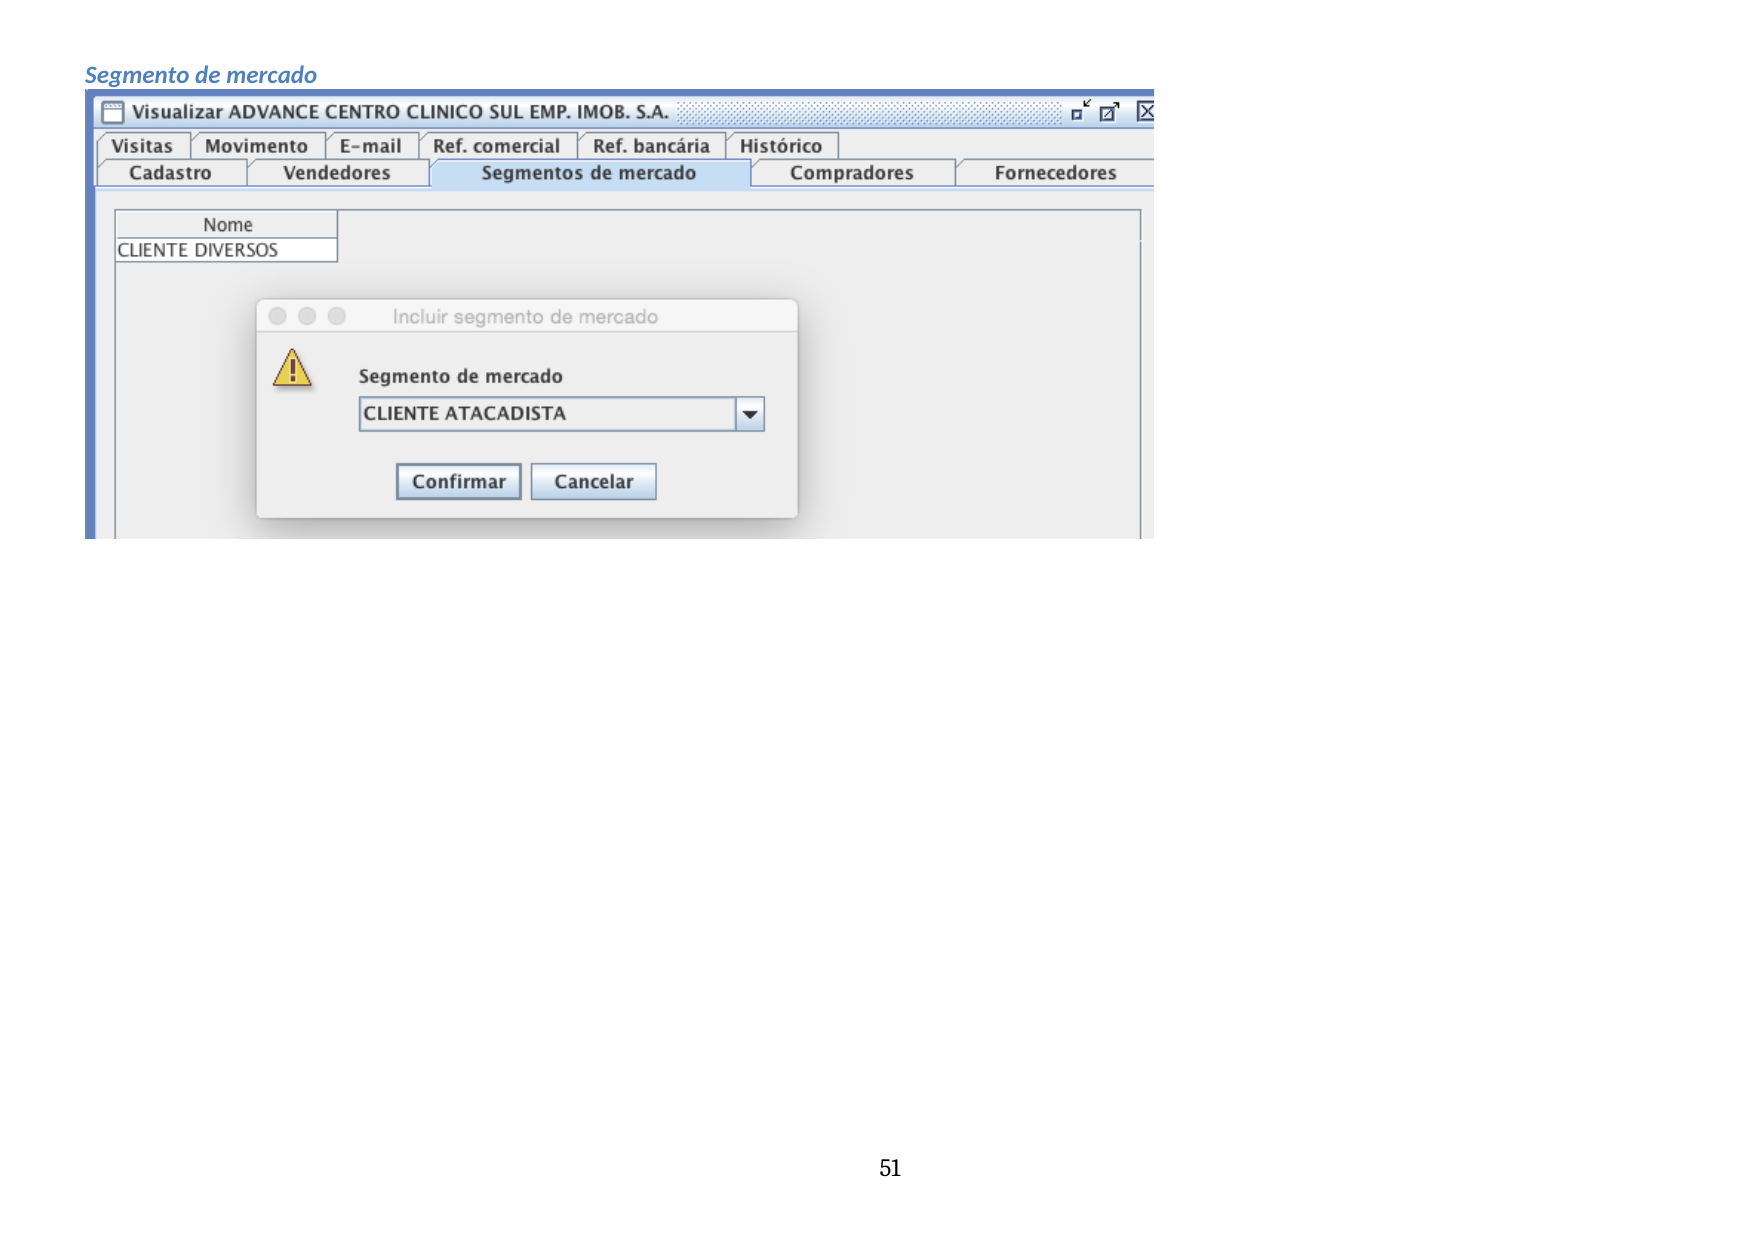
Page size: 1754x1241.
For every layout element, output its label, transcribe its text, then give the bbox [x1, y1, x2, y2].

subtitle Segmento de mercado [85, 59, 1695, 89]
picture [85, 89, 1155, 539]
